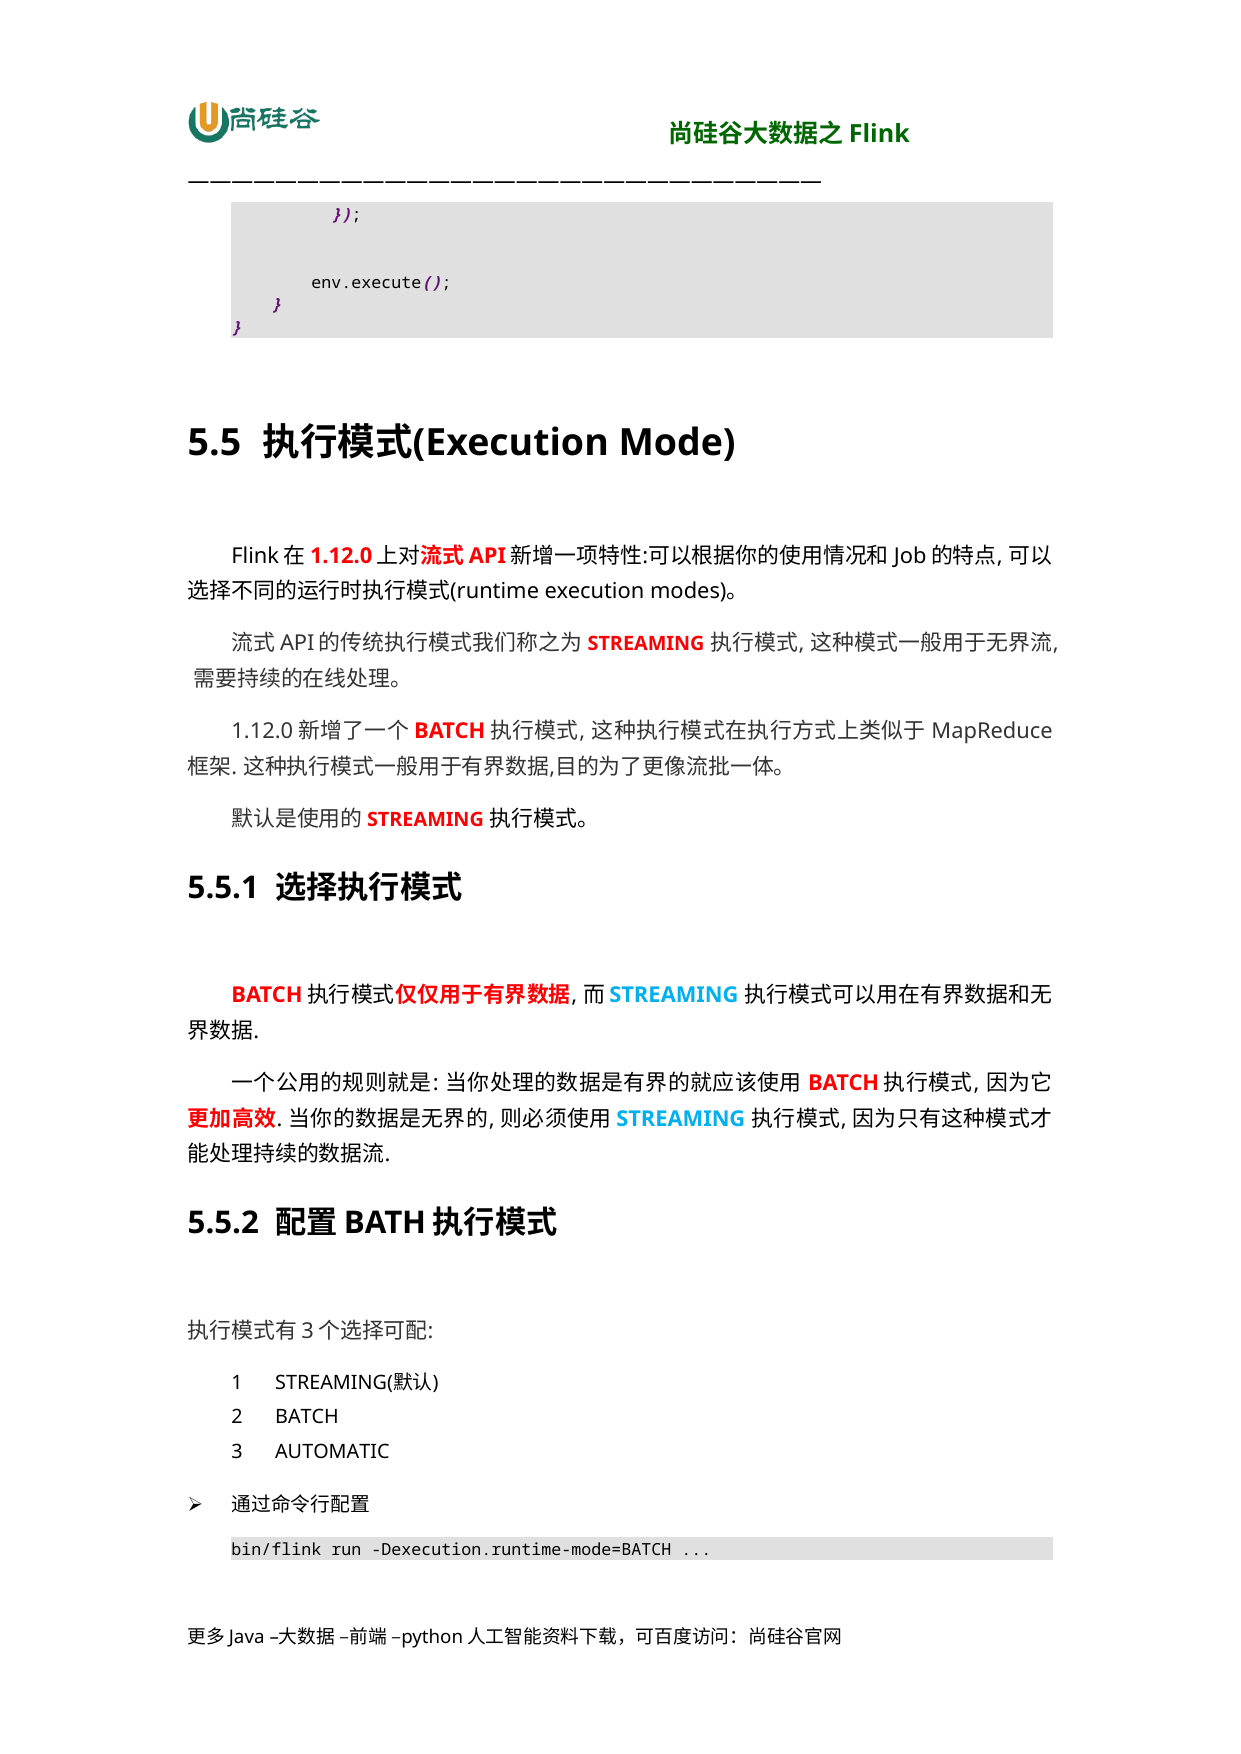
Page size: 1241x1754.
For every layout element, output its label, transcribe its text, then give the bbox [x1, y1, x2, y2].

text 一个公用的规则就是: 当你处理的数据是有界的就应该使用BATCH执行模式, 因为它更加高效. 当你的数据是无界的, 则必须使用STREAMING 执行模式, 因为只有这种模式才能处理持续的数据流. [187, 1064, 1053, 1168]
subtitle 选择执行模式 [187, 852, 1053, 917]
text 1.12.0新增了一个BATCH执行模式, 这种执行模式在执行方式上类似于MapReduce框架. 这种执行模式一般用于有界数据,目的为了更像流批一体。 [187, 713, 1053, 781]
text Flink在1.12.0上对流式API新增一项特性:可以根据你的使用情况和Job的特点, 可以选择不同的运行时执行模式(runtime execution modes)。 [187, 537, 1053, 606]
list BATCH [231, 1400, 1053, 1432]
subtitle 配置BATH执行模式 [187, 1188, 1053, 1253]
picture [187, 101, 320, 143]
list AUTOMATIC [231, 1435, 1053, 1467]
text 默认是使用的STREAMING 执行模式。 [187, 800, 1053, 833]
text bin/flink run -Dexecution.runtime-mode=BATCH ... [231, 1537, 1053, 1560]
text 执行模式有3个选择可配: [187, 1312, 1053, 1345]
text BATCH执行模式仅仅用于有界数据, 而STREAMING 执行模式可以用在有界数据和无界数据. [187, 977, 1053, 1045]
text 流式API的传统执行模式我们称之为STREAMING 执行模式, 这种模式一般用于无界流, 需要持续的在线处理。 [187, 625, 1053, 693]
subtitle 执行模式(Execution Mode) [187, 406, 1053, 471]
list 通过命令行配置 [187, 1486, 1053, 1519]
list STREAMING(默认) [231, 1364, 1053, 1397]
